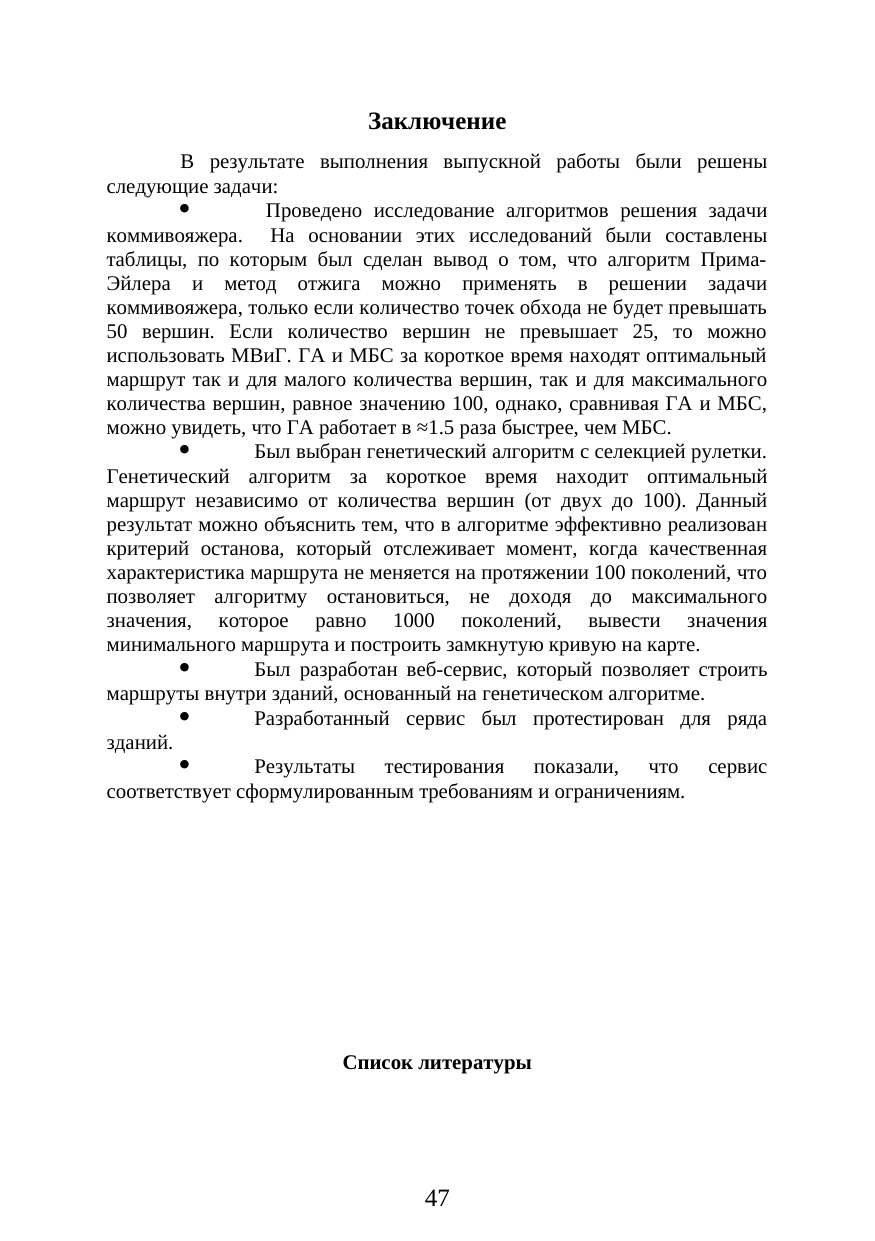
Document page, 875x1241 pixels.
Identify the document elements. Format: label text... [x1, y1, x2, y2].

subtitle Список литературы [106, 1049, 768, 1074]
list Разработанный сервис был протестирован для ряда зданий. [106, 705, 768, 754]
list Проведено исследование алгоритмов решения задачи коммивояжера. На основании этих исследований были составлены таблицы, по которым был сделан вывод о том, что алгоритм Прима-Эйлера и метод отжига можно применять в решении задачи коммивояжера, только если количество точек обхода не будет превышать 50 вершин. Если количество вершин не превышает 25, то можно использовать МВиГ. ГА и МБС за короткое время находят оптимальный маршрут так и для малого количества вершин, так и для максимального количества вершин, равное значению 100, однако, сравнивая ГА и МБС, можно увидеть, что ГА работает в ≈1.5 раза быстрее, чем МБС. [106, 198, 768, 439]
list Был разработан веб-сервис, который позволяет строить маршруты внутри зданий, основанный на генетическом алгоритме. [106, 656, 768, 705]
list Был выбран генетический алгоритм с селекцией рулетки. Генетический алгоритм за короткое время находит оптимальный маршрут независимо от количества вершин (от двух до 100). Данный результат можно объяснить тем, что в алгоритме эффективно реализован критерий останова, который отслеживает момент, когда качественная характеристика маршрута не меняется на протяжении 100 поколений, что позволяет алгоритму остановиться, не доходя до максимального значения, которое равно 1000 поколений, вывести значения минимального маршрута и построить замкнутую кривую на карте. [106, 439, 768, 656]
subtitle Заключение [106, 106, 768, 135]
list Результаты тестирования показали, что сервис соответствует сформулированным требованиям и ограничениям. [106, 754, 768, 803]
text В результате выполнения выпускной работы были решены следующие задачи: [106, 149, 768, 198]
